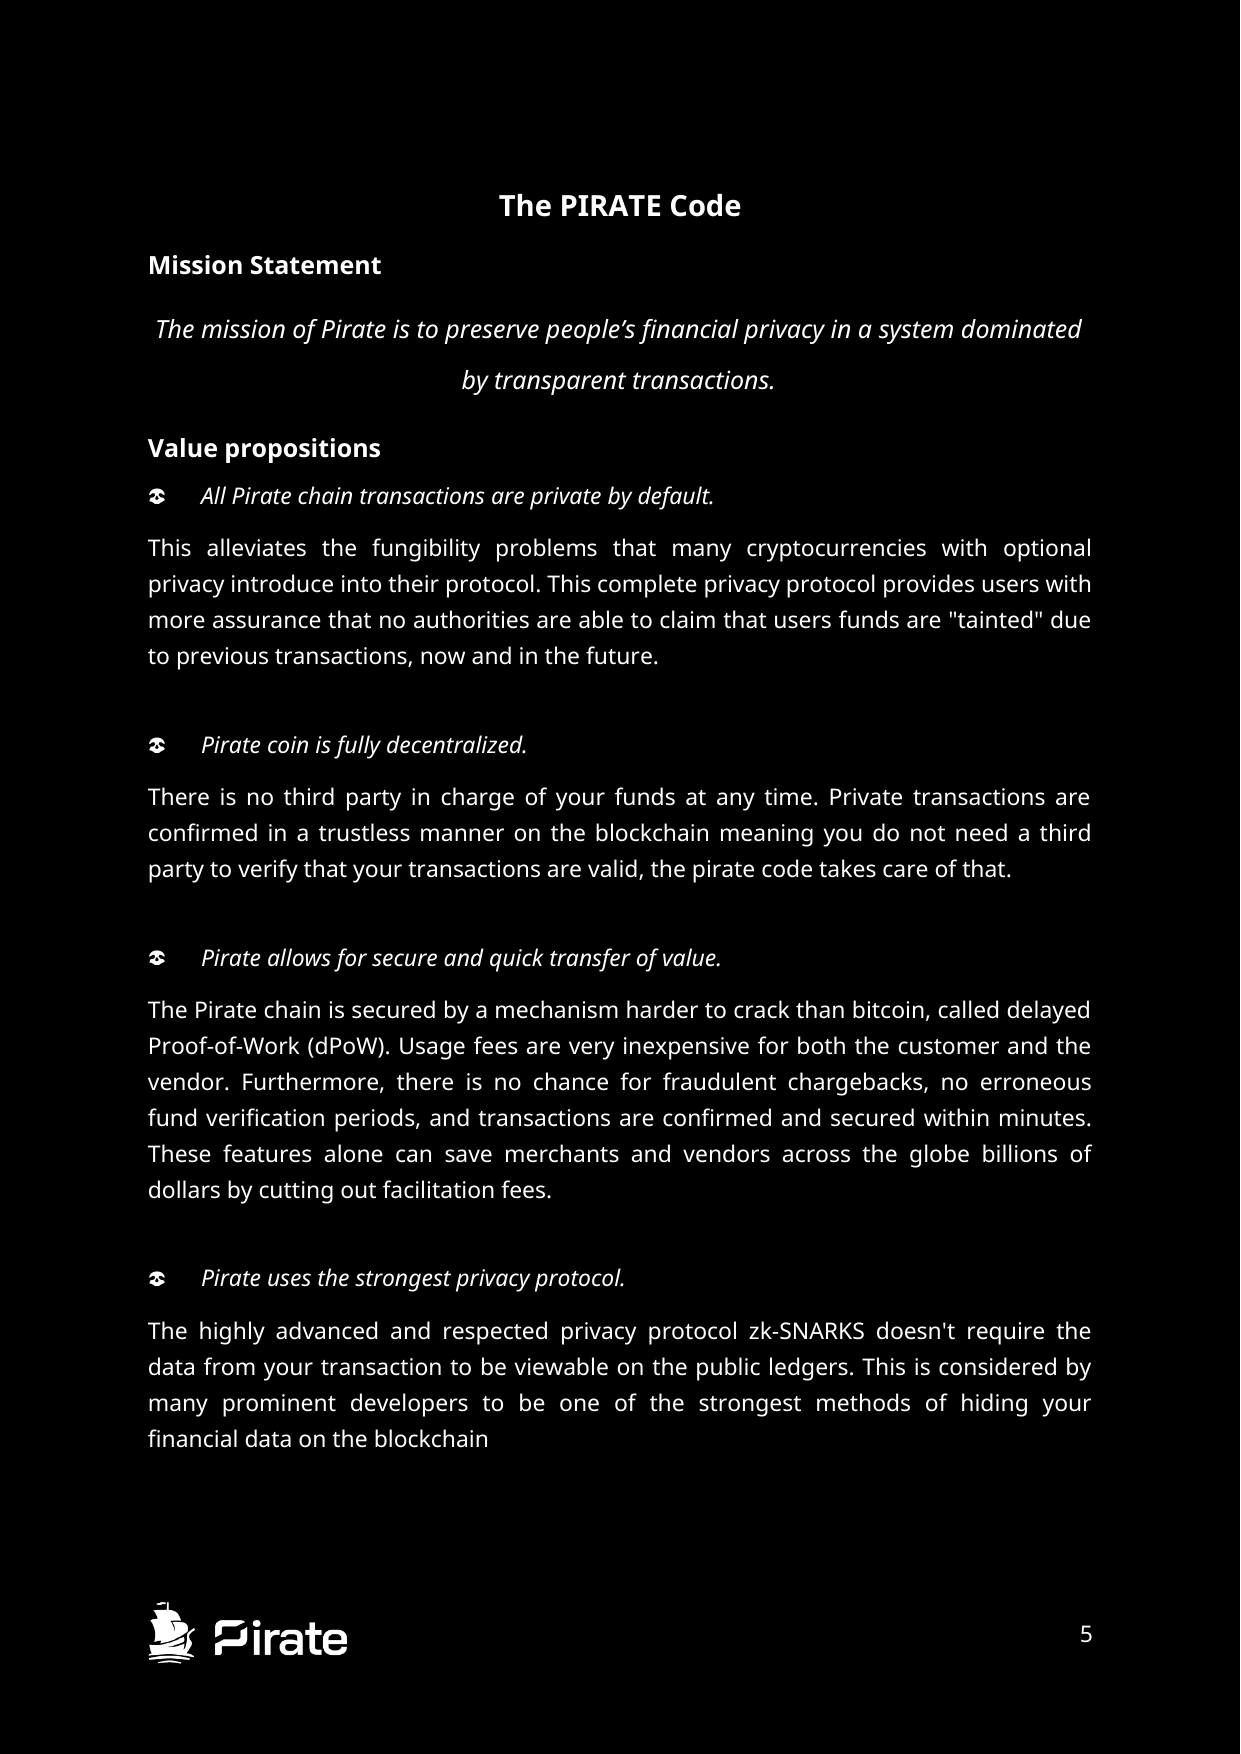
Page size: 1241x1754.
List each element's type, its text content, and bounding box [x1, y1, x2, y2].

list All Pirate chain transactions are private by default. [148, 479, 1093, 511]
subtitle The PIRATE Code [148, 185, 1093, 225]
text There is no third party in charge of your funds at any time. Private transactions are confirmed in a trustless manner on the blockchain meaning you do not need a third party to verify that your transactions are valid, the pirate code takes care of that. [148, 781, 1093, 884]
picture [148, 487, 166, 505]
list Pirate uses the strongest privacy protocol. [148, 1262, 1093, 1294]
subtitle Value propositions [148, 430, 1093, 464]
picture [148, 949, 166, 966]
text The highly advanced and respected privacy protocol zk-SNARKS doesn't require the data from your transaction to be viewable on the public ledgers. This is considered by many prominent developers to be one of the strongest methods of hiding your financial data on the blockchain [148, 1315, 1093, 1454]
text The Pirate chain is secured by a mechanism harder to crack than bitcoin, called delayed Proof-of-Work (dPoW). Usage fees are very inexpensive for both the customer and the vendor. Furthermore, there is no chance for fraudulent chargebacks, no erroneous fund verification periods, and transactions are confirmed and secured within minutes. These features alone can save merchants and vendors across the globe billions of dollars by cutting out facilitation fees. [148, 994, 1093, 1205]
list Pirate allows for secure and quick transfer of value. [148, 942, 1093, 973]
text The mission of Pirate is to preserve people’s financial privacy in a system dominated by transparent transactions. [148, 312, 1093, 397]
list Pirate coin is fully decentralized. [148, 728, 1093, 760]
picture [148, 736, 166, 754]
subtitle Mission Statement [148, 247, 1093, 281]
picture [148, 1270, 166, 1287]
text This alleviates the fungibility problems that many cryptocurrencies with optional privacy introduce into their protocol. This complete privacy protocol provides users with more assurance that no authorities are able to claim that users funds are "tainted" due to previous transactions, now and in the future. [148, 532, 1093, 671]
picture [142, 1596, 352, 1668]
